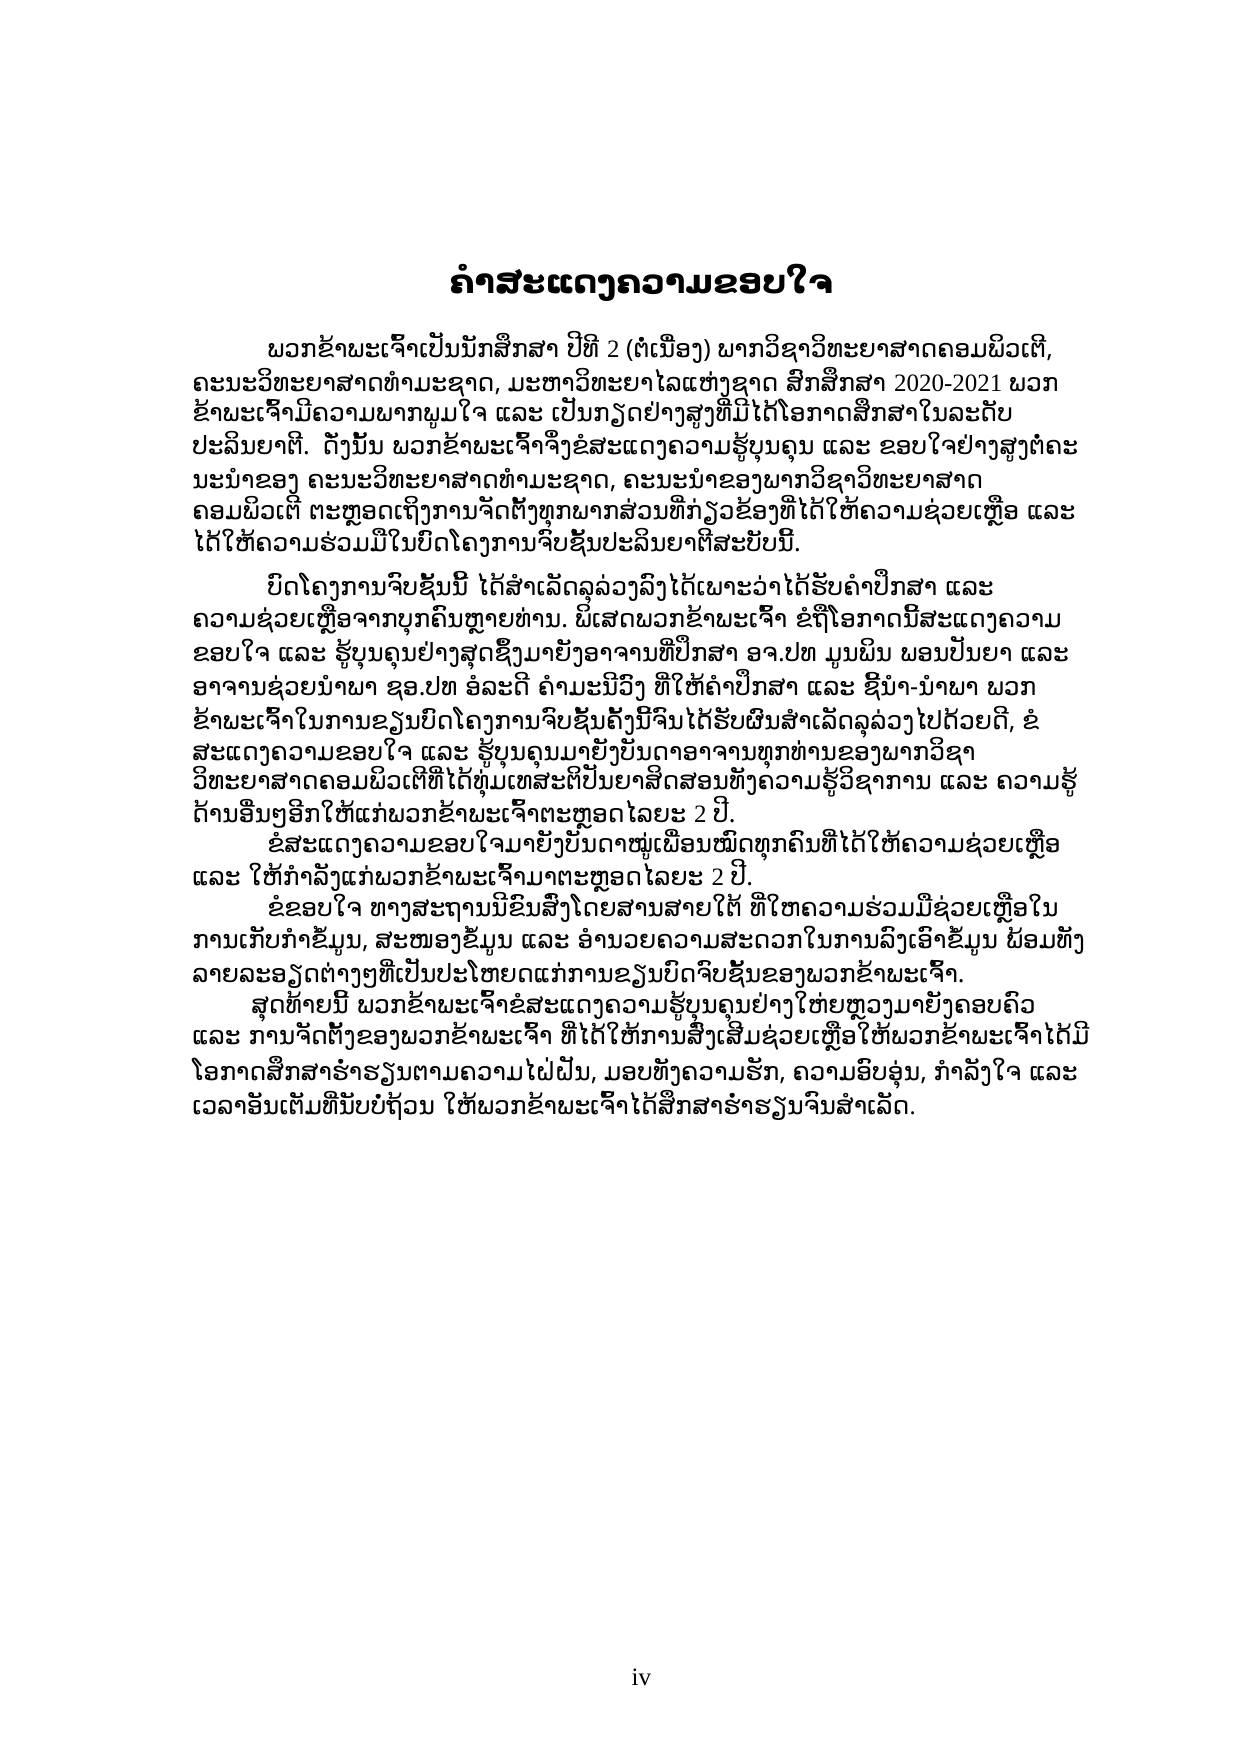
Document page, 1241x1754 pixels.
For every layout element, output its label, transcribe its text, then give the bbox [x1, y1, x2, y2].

text ພວກຂ້າພະເຈົ້າເປັນນັກສຶກສາ ປີທີ 2 (ຕໍ່ເນື່ອງ) ພາກວິຊາວິທະຍາສາດຄອມພິວເຕີ, ຄະນະວິທະຍາສາດທໍາມະຊາດ, ມະຫາວິທະຍາໄລແຫ່ງຊາດ ສົກສຶກສາ 2020-2021 ພວກຂ້າພະເຈົ້າມີຄວາມພາກພູມໃຈ ແລະ ເປັນກຽດຢ່າງສູງທີ່ມີໄດ້ໂອກາດສຶກສາໃນລະດັບປະລິນຍາຕີ. ດັ່ງນັ້ນ ພວກຂ້າພະເຈົ້າຈຶ່ງຂໍສະແດງຄວາມຮູ້ບຸນຄຸນ ແລະ ຂອບໃຈຢ່າງສູງຕໍ່ຄະນະນໍາຂອງ ຄະນະວິທະຍາສາດທໍາມະຊາດ, ຄະນະນໍາຂອງພາກວິຊາວິທະຍາສາດຄອມພິວເຕີ ຕະຫຼອດເຖິງການຈັດຕັ້ງທຸກພາກສ່ວນທີ່ກ່ຽວຂ້ອງທີ່ໄດ້ໃຫ້ຄວາມຊ່ວຍເຫຼືອ ແລະ ໄດ້ໃຫ້ຄວາມຮ່ວມມືໃນບົດໂຄງການຈົບຊັ້ນປະລິນຍາຕີສະບັບນີ້. [192, 331, 1090, 559]
text ຄຳສະແດງຄວາມຂອບໃຈ [192, 262, 1090, 301]
text ສຸດທ້າຍນີ້ ພວກຂ້າພະເຈົ້າຂໍສະແດງຄວາມຮູ້ບຸນຄຸນຢ່າງໃຫ່ຍຫຼວງມາຍັງຄອບຄົວ ແລະ ການຈັດຕັ້ງຂອງພວກຂ້າພະເຈົ້າ ທີ່ໄດ້ໃຫ້ການສົ່ງເສີມຊ່ວຍເຫຼືອໃຫ້ພວກຂ້າພະເຈົ້າໄດ້ມີໂອກາດສຶກສາຮ່ຳຮຽນຕາມຄວາມໄຝ່ຝັນ, ມອບທັງຄວາມຮັກ, ຄວາມອົບອຸ່ນ, ກຳລັງໃຈ ແລະ ເວລາອັນເຕັມທີ່ນັບບໍ່ຖ້ວນ ໃຫ້ພວກຂ້າພະເຈົ້າໄດ້ສຶກສາຮ່ຳຮຽນຈົນສຳເລັດ. [192, 990, 1090, 1121]
text ບົດໂຄງການຈົບຊັ້ນນີ້ ໄດ້ສຳເລັດລຸລ່ວງລົງໄດ້ເພາະວ່າໄດ້ຮັບຄຳປຶກສາ ແລະ ຄວາມຊ່ວຍເຫຼືອຈາກບຸກຄົນຫຼາຍທ່ານ. ພິເສດພວກຂ້າພະເຈົ້າ ຂໍຖືໂອກາດນີ້ສະແດງຄວາມຂອບໃຈ ແລະ ຮູ້ບຸນຄຸນຢ່າງສຸດຊຶ້ງມາຍັງອາຈານທີ່ປຶກສາ ອຈ.ປທ ມູນພິນ ພອນປັນຍາ ແລະ ອາຈານຊ່ວຍນຳພາ ຊອ.ປທ ອໍລະດີ ຄຳມະນີວົງ ທີ່ໃຫ້ຄຳປຶກສາ ແລະ ຊີ້ນຳ-ນຳພາ ພວກຂ້າພະເຈົ້າໃນການຂຽນບົດໂຄງການຈົບຊັ້ນຄັ້ງນີ້ຈົນໄດ້ຮັບຜົນສຳເລັດລຸລ່ວງໄປດ້ວຍດີ, ຂໍສະແດງຄວາມຂອບໃຈ ແລະ ຮູ້ບຸນຄຸນມາຍັງບັນດາອາຈານທຸກທ່ານຂອງພາກວິຊາວິທະຍາສາດຄອມພິວເຕີທີ່ໄດ້ທຸ່ມເທສະຕິປັນຍາສິດສອນທັງຄວາມຮູ້ວິຊາການ ແລະ ຄວາມຮູ້ດ້ານອື່ນໆອີກໃຫ້ແກ່ພວກຂ້າພະເຈົ້າຕະຫຼອດໄລຍະ 2 ປີ. [192, 572, 1090, 829]
text ຂໍສະແດງຄວາມຂອບໃຈມາຍັງບັນດາໝູ່ເພື່ອນໝົດທຸກຄົນທີ່ໄດ້ໃຫ້ຄວາມຊ່ວຍເຫຼືອ ແລະ ໃຫ້ກຳລັງແກ່ພວກຂ້າພະເຈົ້າມາຕະຫຼອດໄລຍະ 2 ປີ. [192, 829, 1090, 893]
text ຂໍຂອບໃຈ ທາງສະຖານນີຂົນສົ່ງໂດຍສານສາຍໃຕ້ ທີ່ໃຫຄວາມຮ່ວມມືຊ່ວຍເຫຼືອໃນການເກັບກໍາຂໍ້ມູນ, ສະໜອງຂໍ້ມູນ ແລະ ອໍານວຍຄວາມສະດວກໃນການລົງເອົາຂໍ້ມູນ ພ້ອມທັງລາຍລະອຽດຕ່າງໆທີ່ເປັນປະໂຫຍດແກ່ການຂຽນບົດຈົບຊັ້ນຂອງພວກຂ້າພະເຈົ້າ. [192, 893, 1090, 990]
